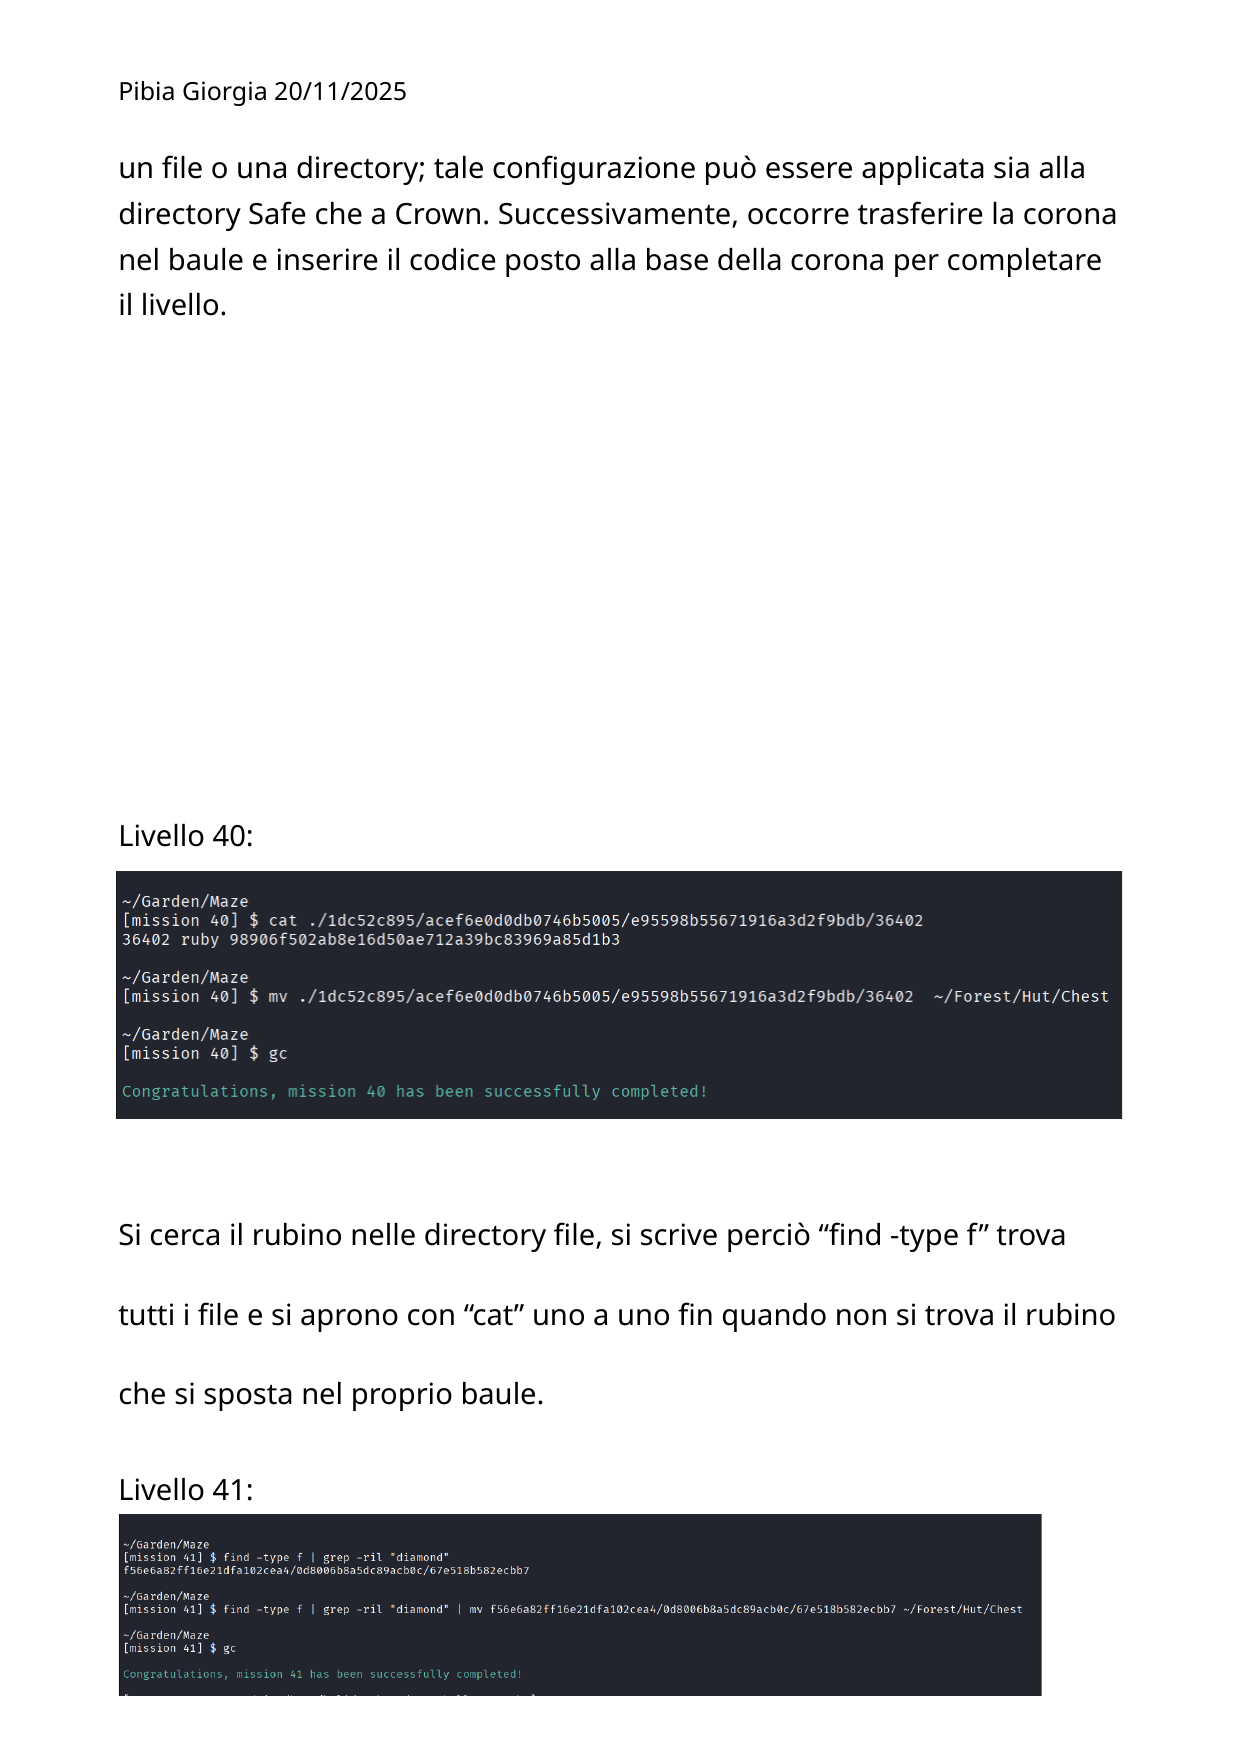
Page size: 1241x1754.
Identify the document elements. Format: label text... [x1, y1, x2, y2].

text Livello 41: [118, 1469, 1122, 1509]
picture [118, 1514, 1042, 1696]
text Si cerca il rubino nelle directory file, si scrive perciò “find -type f” trova tutti i file e si aprono con “cat” uno a uno fin quando non si trova il rubino che si sposta nel proprio baule. [118, 1119, 1122, 1413]
picture [116, 871, 1123, 1119]
text Livello 40: [118, 816, 1122, 855]
